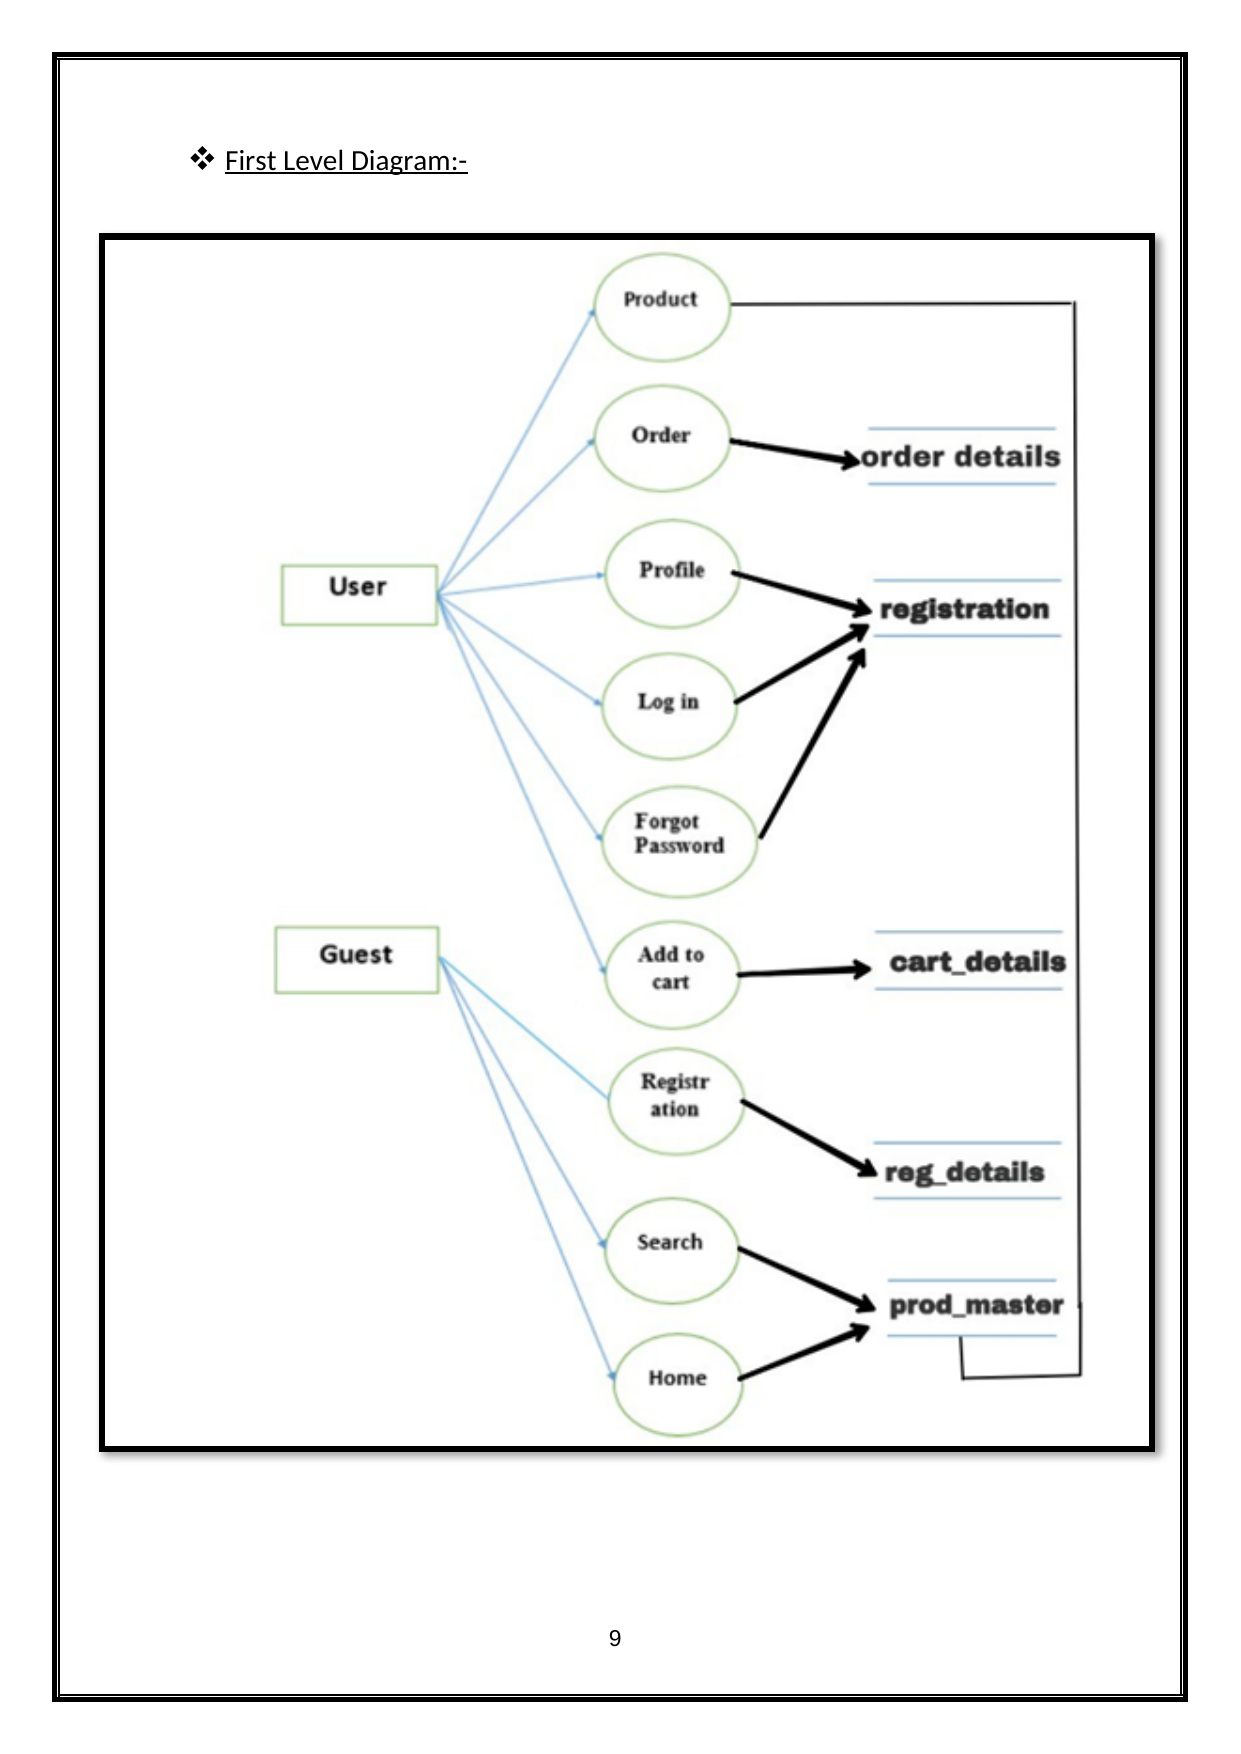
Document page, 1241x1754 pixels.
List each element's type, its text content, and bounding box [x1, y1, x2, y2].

picture [105, 240, 1149, 1446]
subtitle First Level Diagram:- [187, 142, 499, 177]
